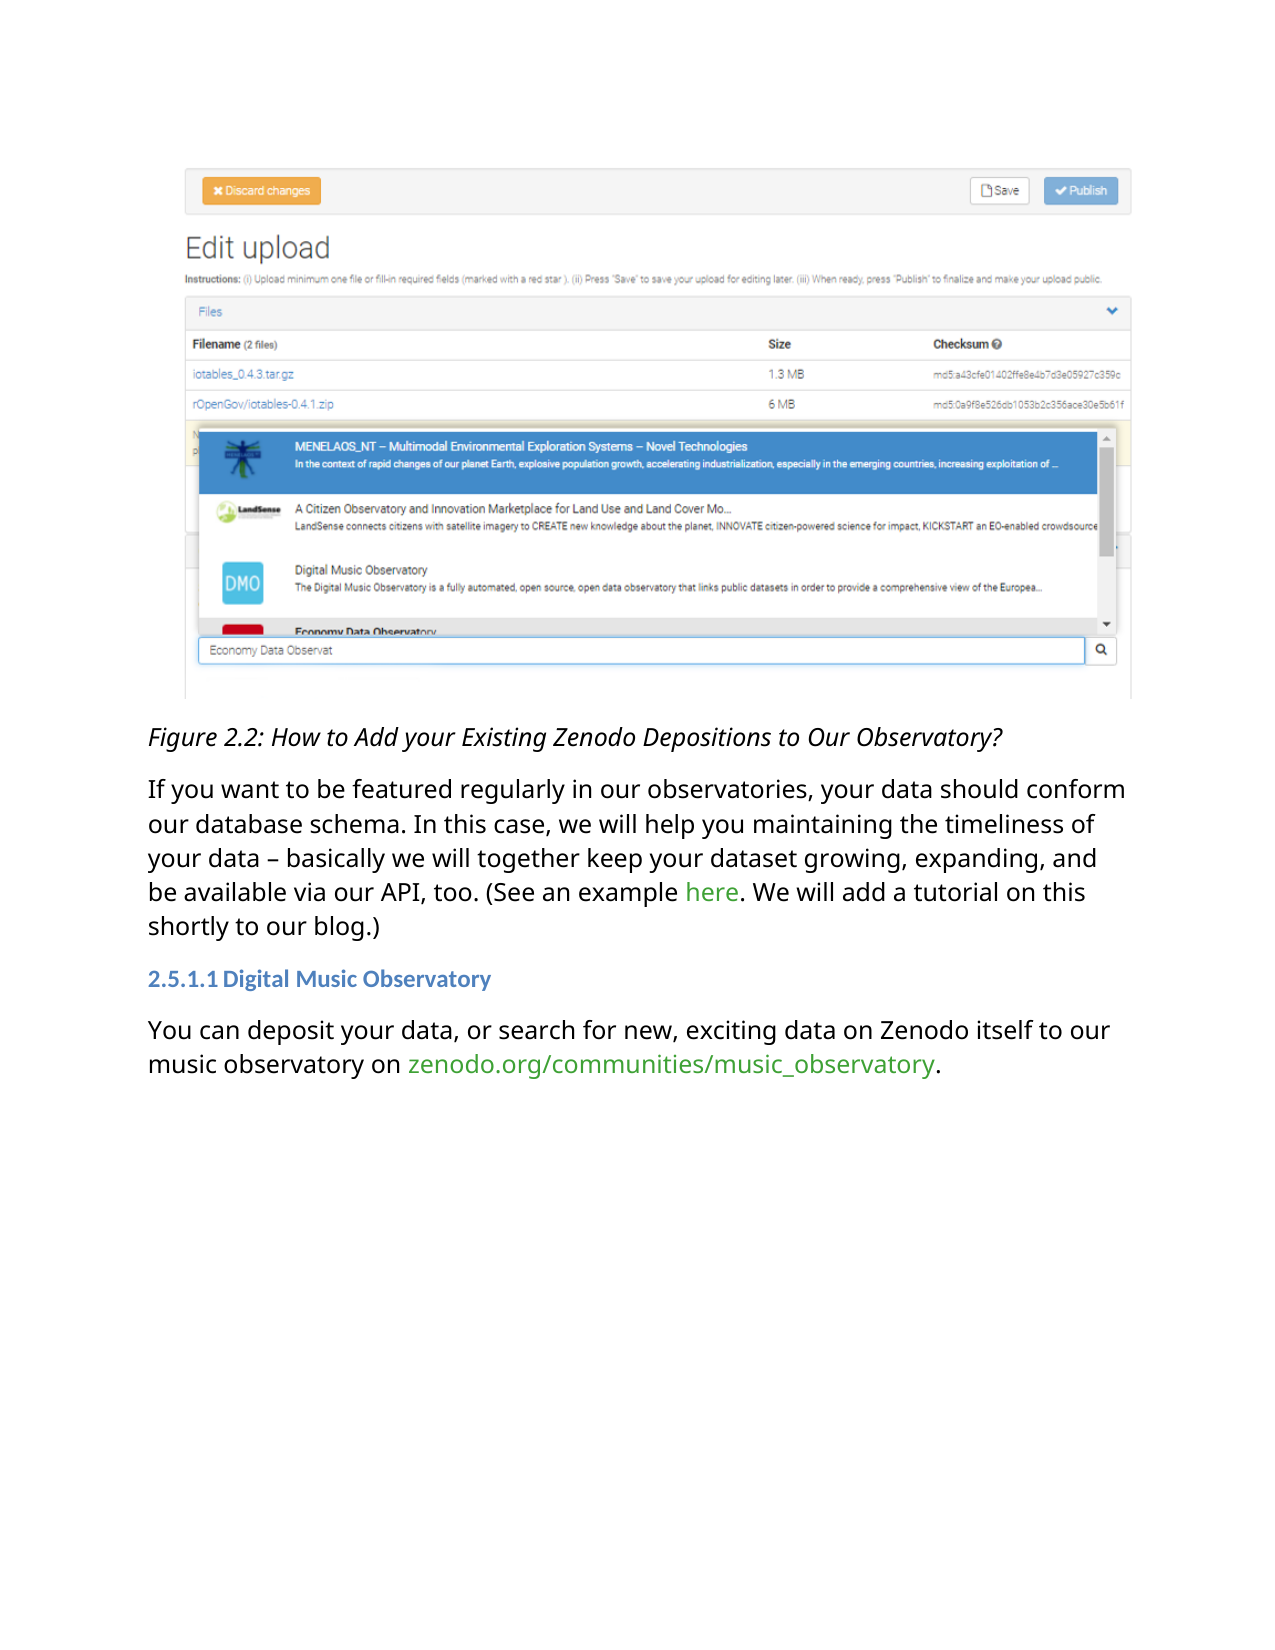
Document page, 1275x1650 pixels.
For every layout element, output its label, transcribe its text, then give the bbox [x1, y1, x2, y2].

text If you want to be featured regularly in our observatories, your data should conform our database schema. In this case, we will help you maintaining the timeliness of your data – basically we will together keep your dataset growing, expanding, and be available via our API, too. (See an example here. We will add a tutorial on this shortly to our blog.) [148, 772, 1127, 942]
picture [166, 147, 1146, 699]
subtitle 2.5.1.1 Digital Music Observatory [148, 963, 1127, 994]
text Figure 2.2: How to Add your Existing Zenodo Depositions to Our Observatory? [148, 719, 1127, 753]
text You can deposit your data, or search for new, exciting data on Zenodo itself to our music observatory on zenodo.org/communities/music_observatory. [148, 1013, 1127, 1081]
